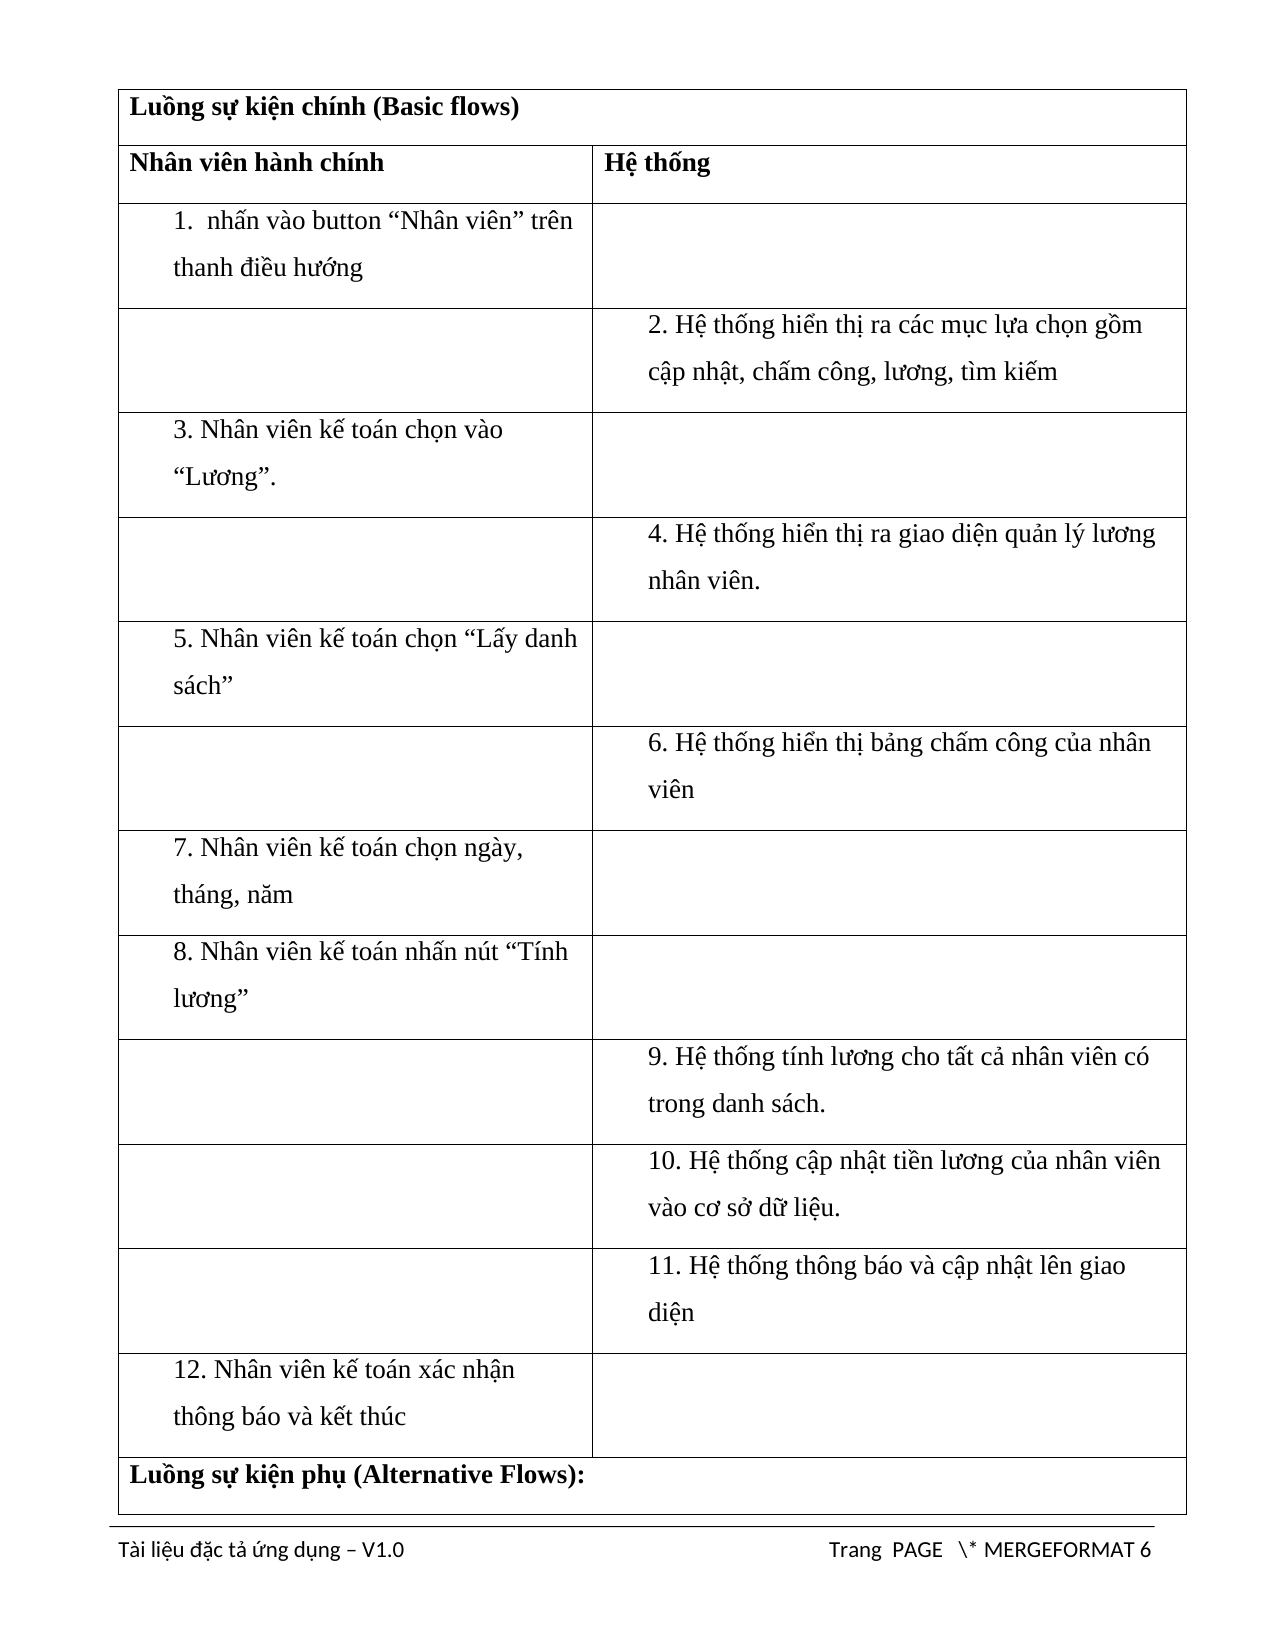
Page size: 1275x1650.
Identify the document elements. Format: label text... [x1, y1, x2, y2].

table_cell [119, 1145, 592, 1248]
table_cell Hệ thống thông báo và cập nhật lên giao diện [593, 1249, 1186, 1352]
table_cell Hệ thống hiển thị ra các mục lựa chọn gồm cập nhật, chấm công, lương, tìm kiếm [593, 309, 1186, 412]
table_cell Hệ thống tính lương cho tất cả nhân viên có trong danh sách. [593, 1040, 1186, 1143]
table_cell Nhân viên kế toán chọn “Lấy danh sách” [119, 622, 592, 726]
table_cell Hệ thống hiển thị ra giao diện quản lý lương nhân viên. [593, 518, 1186, 621]
table_cell Luồng sự kiện phụ (Alternative Flows): [119, 1458, 1186, 1513]
table_cell [119, 727, 592, 830]
table_cell Luồng sự kiện chính (Basic flows) [119, 90, 1186, 145]
table_cell [593, 204, 1186, 308]
table_cell [119, 1249, 592, 1352]
table_cell [593, 1354, 1186, 1457]
table_cell [593, 936, 1186, 1039]
table_cell [593, 831, 1186, 934]
table_cell Nhân viên kế toán nhấn nút “Tính lương” [119, 936, 592, 1039]
table_cell [119, 518, 592, 621]
table_cell Hệ thống [593, 146, 1186, 203]
table_cell [593, 413, 1186, 517]
table_cell Hệ thống hiển thị bảng chấm công của nhân viên [593, 727, 1186, 830]
table_cell nhấn vào button “Nhân viên” trên thanh điều hướng [119, 204, 592, 308]
table_cell [593, 622, 1186, 726]
table_cell Nhân viên kế toán chọn vào “Lương”. [119, 413, 592, 517]
table_cell Nhân viên hành chính [119, 146, 592, 203]
table_cell Nhân viên kế toán chọn ngày, tháng, năm [119, 831, 592, 934]
table_cell Nhân viên kế toán xác nhận thông báo và kết thúc [119, 1354, 592, 1457]
table_cell Hệ thống cập nhật tiền lương của nhân viên vào cơ sở dữ liệu. [593, 1145, 1186, 1248]
table_cell [119, 1040, 592, 1143]
table_cell [119, 309, 592, 412]
